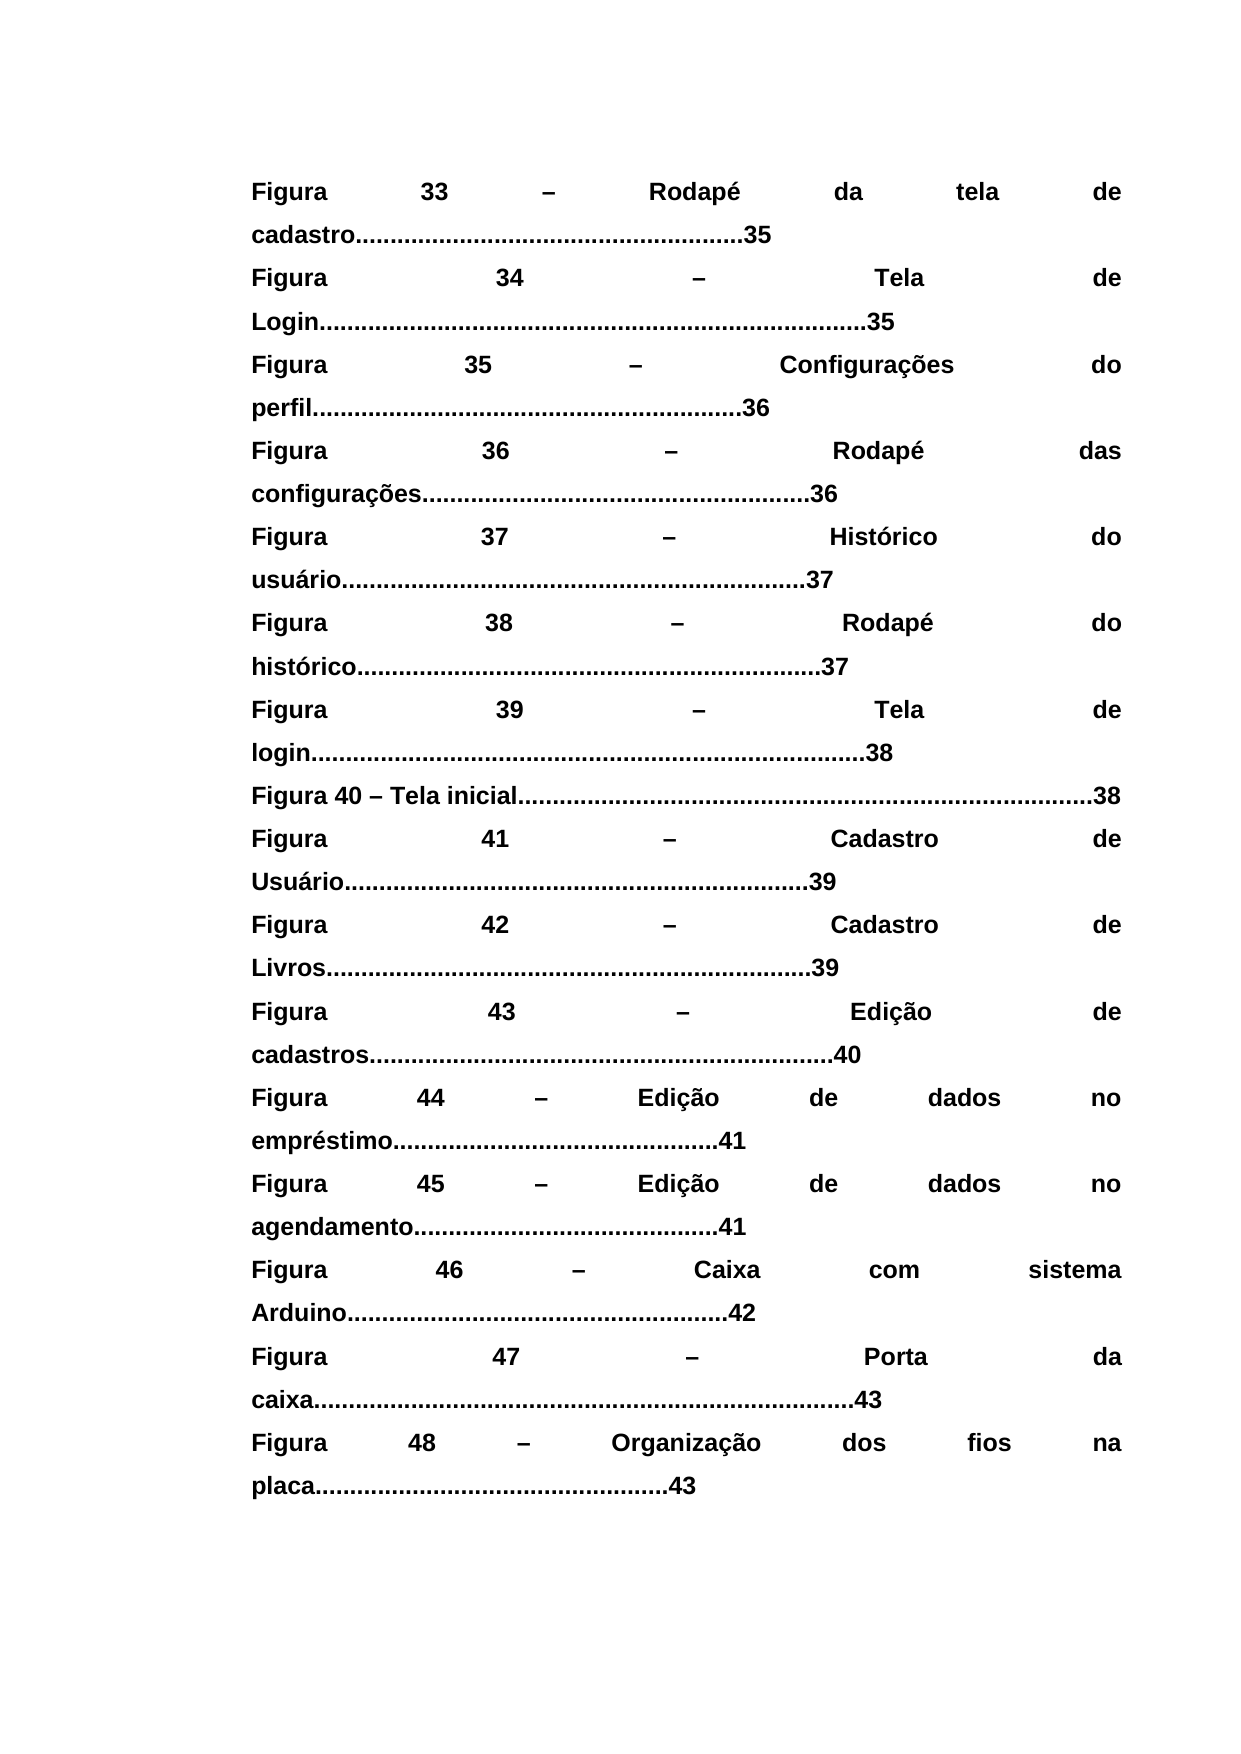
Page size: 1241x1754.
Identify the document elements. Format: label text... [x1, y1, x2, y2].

text Figura 33 – Rodapé da tela de cadastro........................................................35 [251, 177, 1122, 249]
text Figura 43 – Edição de cadastros...................................................................40 [251, 997, 1122, 1068]
text Figura 46 – Caixa com sistema Arduino.......................................................42 [251, 1255, 1122, 1327]
text Figura 47 – Porta da caixa..............................................................................43 [251, 1342, 1122, 1413]
text Figura 40 – Tela inicial...................................................................................38 [251, 781, 1122, 810]
text Figura 35 – Configurações do perfil..............................................................36 [251, 350, 1122, 422]
text Figura 44 – Edição de dados no empréstimo...............................................41 [251, 1083, 1122, 1155]
text Figura 42 – Cadastro de Livros......................................................................39 [251, 910, 1122, 982]
text Figura 38 – Rodapé do histórico...................................................................37 [251, 608, 1122, 680]
text Figura 48 – Organização dos fios na placa...................................................43 [251, 1428, 1122, 1500]
text Figura 41 – Cadastro de Usuário...................................................................39 [251, 824, 1122, 896]
text Figura 36 – Rodapé das configurações........................................................36 [251, 436, 1122, 508]
text Figura 34 – Tela de Login...............................................................................35 [251, 263, 1122, 335]
text Figura 45 – Edição de dados no agendamento............................................41 [251, 1169, 1122, 1241]
text Figura 39 – Tela de login................................................................................38 [251, 695, 1122, 767]
text Figura 37 – Histórico do usuário...................................................................37 [251, 522, 1122, 594]
